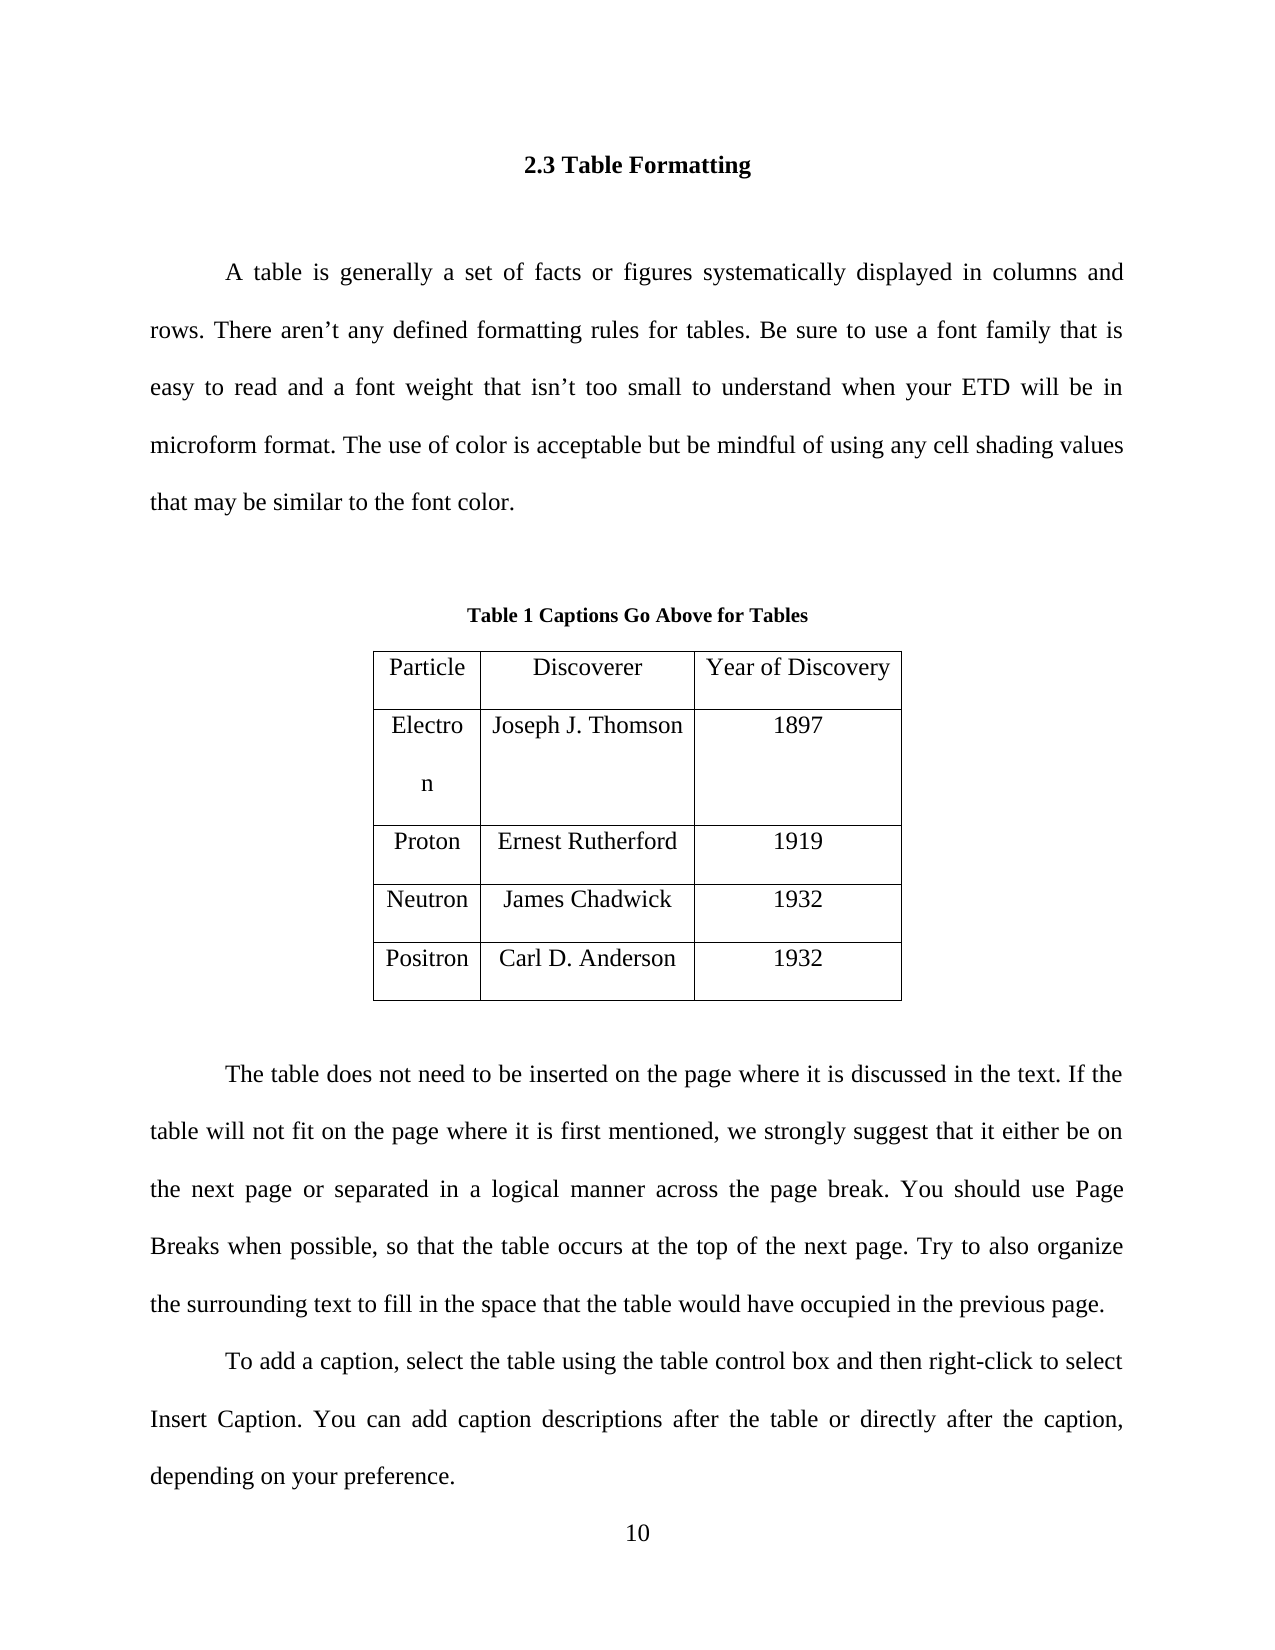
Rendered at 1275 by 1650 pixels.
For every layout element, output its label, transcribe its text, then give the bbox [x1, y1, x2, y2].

table_cell Proton [374, 826, 480, 883]
text Table 1 Captions Go Above for Tables [150, 602, 1125, 627]
table_cell Electron [374, 710, 480, 825]
table_cell Neutron [374, 885, 480, 942]
table_cell 1897 [695, 710, 901, 825]
text A table is generally a set of facts or figures systematically displayed in columns and rows. There aren’t any defined formatting rules for tables. Be sure to use a font family that is easy to read and a font weight that isn’t too small to understand when your ETD will be in microform format. The use of color is acceptable but be mindful of using any cell shading values that may be similar to the font color. [150, 257, 1125, 516]
text To add a caption, select the table using the table control box and then right-click to select Insert Caption. You can add caption descriptions after the table or directly after the caption, depending on your preference. [150, 1346, 1125, 1490]
table_cell 1919 [695, 826, 901, 883]
table_cell 1932 [695, 943, 901, 1000]
table_header Discoverer [481, 652, 694, 709]
table_cell 1932 [695, 885, 901, 942]
table_cell Positron [374, 943, 480, 1000]
table_cell James Chadwick [481, 885, 694, 942]
table_cell Ernest Rutherford [481, 826, 694, 883]
text The table does not need to be inserted on the page where it is discussed in the text. If the table will not fit on the page where it is first mentioned, we strongly suggest that it either be on the next page or separated in a logical manner across the page break. You should use Page Breaks when possible, so that the table occurs at the top of the next page. Try to also organize the surrounding text to fill in the space that the table would have occupied in the previous page. [150, 1059, 1125, 1318]
subtitle Table Formatting [150, 150, 1125, 179]
table_cell Joseph J. Thomson [481, 710, 694, 825]
table_header Particle [374, 652, 480, 709]
table_header Year of Discovery [695, 652, 901, 709]
table_cell Carl D. Anderson [481, 943, 694, 1000]
